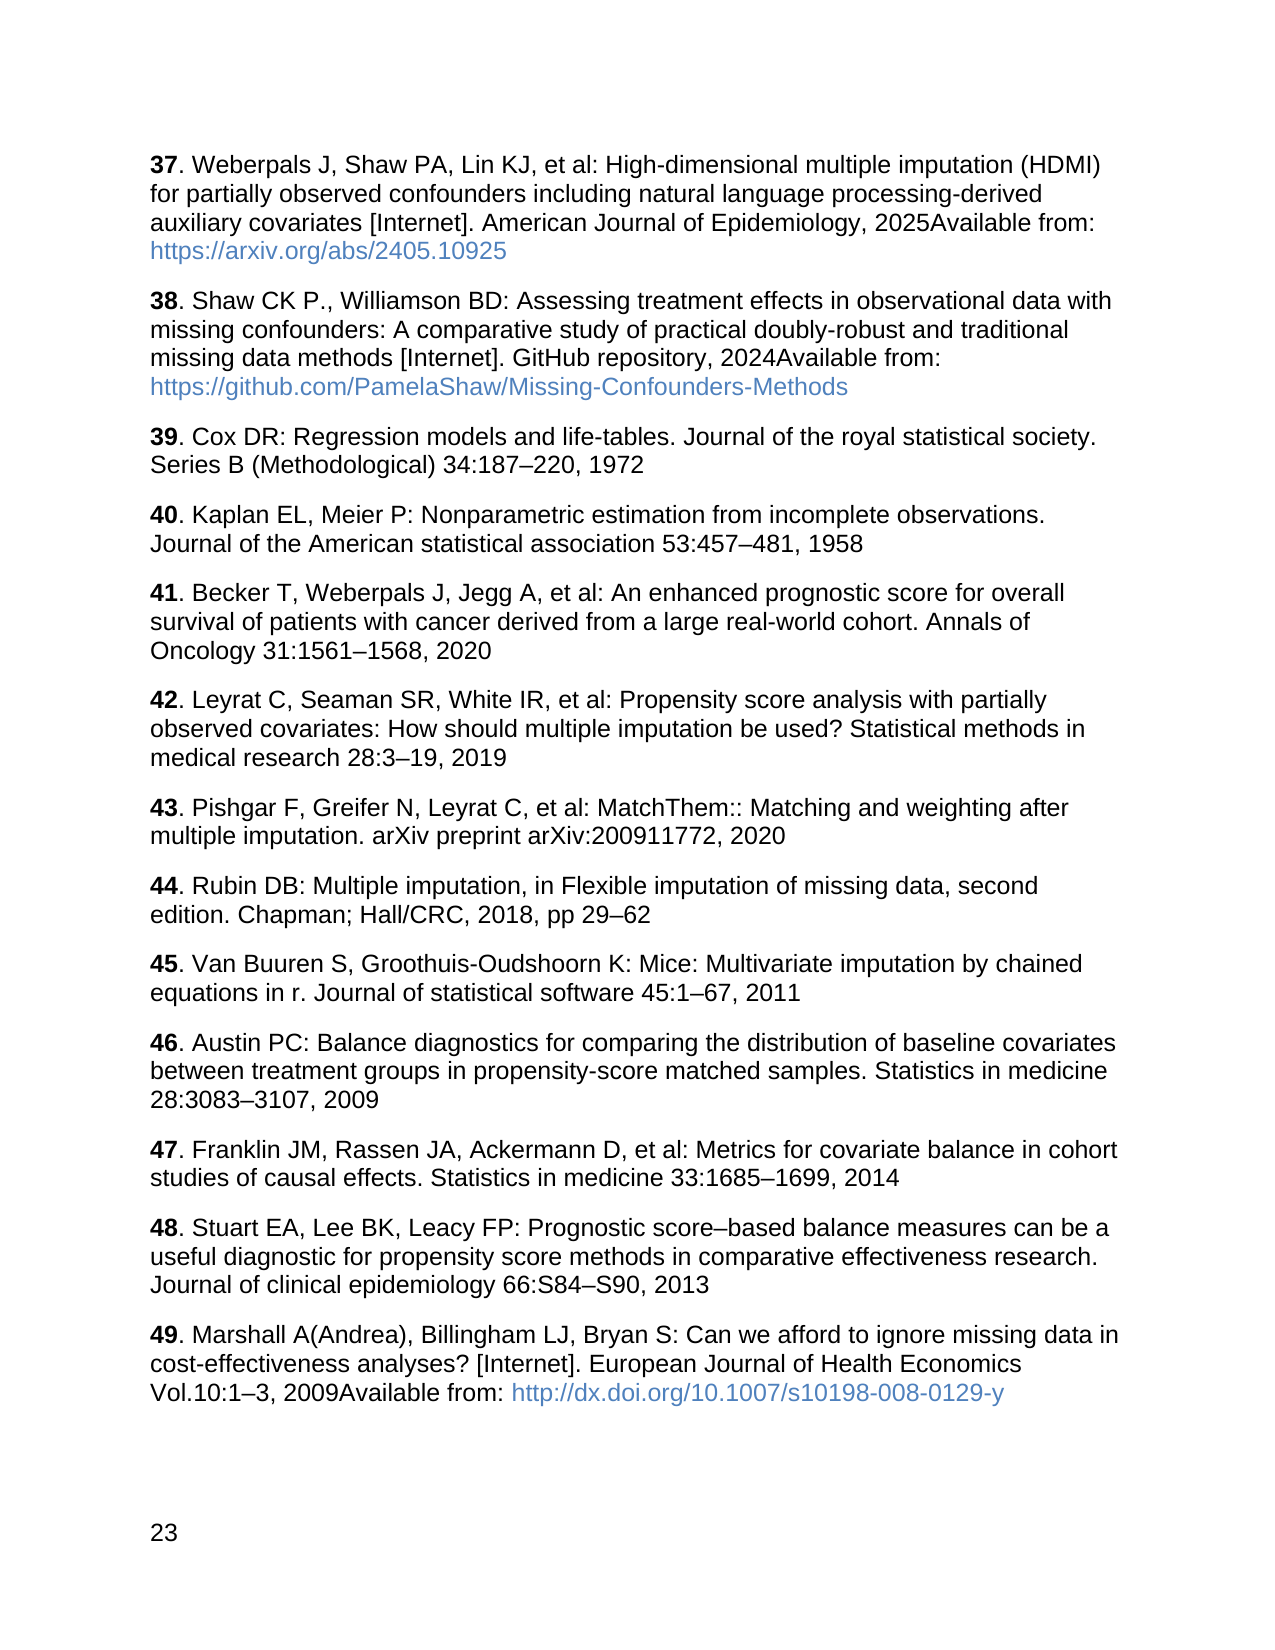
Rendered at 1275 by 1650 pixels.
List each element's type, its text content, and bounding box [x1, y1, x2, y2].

text 37. Weberpals J, Shaw PA, Lin KJ, et al: High-dimensional multiple imputation (HDMI) for partially observed confounders including natural language processing-derived auxiliary covariates [Internet]. American Journal of Epidemiology, 2025Available from: https://arxiv.org/abs/2405.10925 [150, 150, 1125, 265]
text 42. Leyrat C, Seaman SR, White IR, et al: Propensity score analysis with partially observed covariates: How should multiple imputation be used? Statistical methods in medical research 28:3–19, 2019 [150, 685, 1125, 772]
text 38. Shaw CK P., Williamson BD: Assessing treatment effects in observational data with missing confounders: A comparative study of practical doubly-robust and traditional missing data methods [Internet]. GitHub repository, 2024Available from: https://github.com/PamelaShaw/Missing-Confounders-Methods [150, 286, 1125, 401]
text 40. Kaplan EL, Meier P: Nonparametric estimation from incomplete observations. Journal of the American statistical association 53:457–481, 1958 [150, 500, 1125, 557]
text 39. Cox DR: Regression models and life-tables. Journal of the royal statistical society. Series B (Methodological) 34:187–220, 1972 [150, 422, 1125, 479]
text 46. Austin PC: Balance diagnostics for comparing the distribution of baseline covariates between treatment groups in propensity-score matched samples. Statistics in medicine 28:3083–3107, 2009 [150, 1027, 1125, 1114]
text 44. Rubin DB: Multiple imputation, in Flexible imputation of missing data, second edition. Chapman; Hall/CRC, 2018, pp 29–62 [150, 871, 1125, 928]
text 41. Becker T, Weberpals J, Jegg A, et al: An enhanced prognostic score for overall survival of patients with cancer derived from a large real-world cohort. Annals of Oncology 31:1561–1568, 2020 [150, 578, 1125, 664]
text 47. Franklin JM, Rassen JA, Ackermann D, et al: Metrics for covariate balance in cohort studies of causal effects. Statistics in medicine 33:1685–1699, 2014 [150, 1134, 1125, 1192]
text 49. Marshall A(Andrea), Billingham LJ, Bryan S: Can we afford to ignore missing data in cost-effectiveness analyses? [Internet]. European Journal of Health Economics Vol.10:1–3, 2009Available from: http://dx.doi.org/10.1007/s10198-008-0129-y [150, 1320, 1125, 1406]
text 45. Van Buuren S, Groothuis-Oudshoorn K: Mice: Multivariate imputation by chained equations in r. Journal of statistical software 45:1–67, 2011 [150, 949, 1125, 1007]
text 48. Stuart EA, Lee BK, Leacy FP: Prognostic score–based balance measures can be a useful diagnostic for propensity score methods in comparative effectiveness research. Journal of clinical epidemiology 66:S84–S90, 2013 [150, 1213, 1125, 1299]
text 43. Pishgar F, Greifer N, Leyrat C, et al: MatchThem:: Matching and weighting after multiple imputation. arXiv preprint arXiv:200911772, 2020 [150, 792, 1125, 850]
